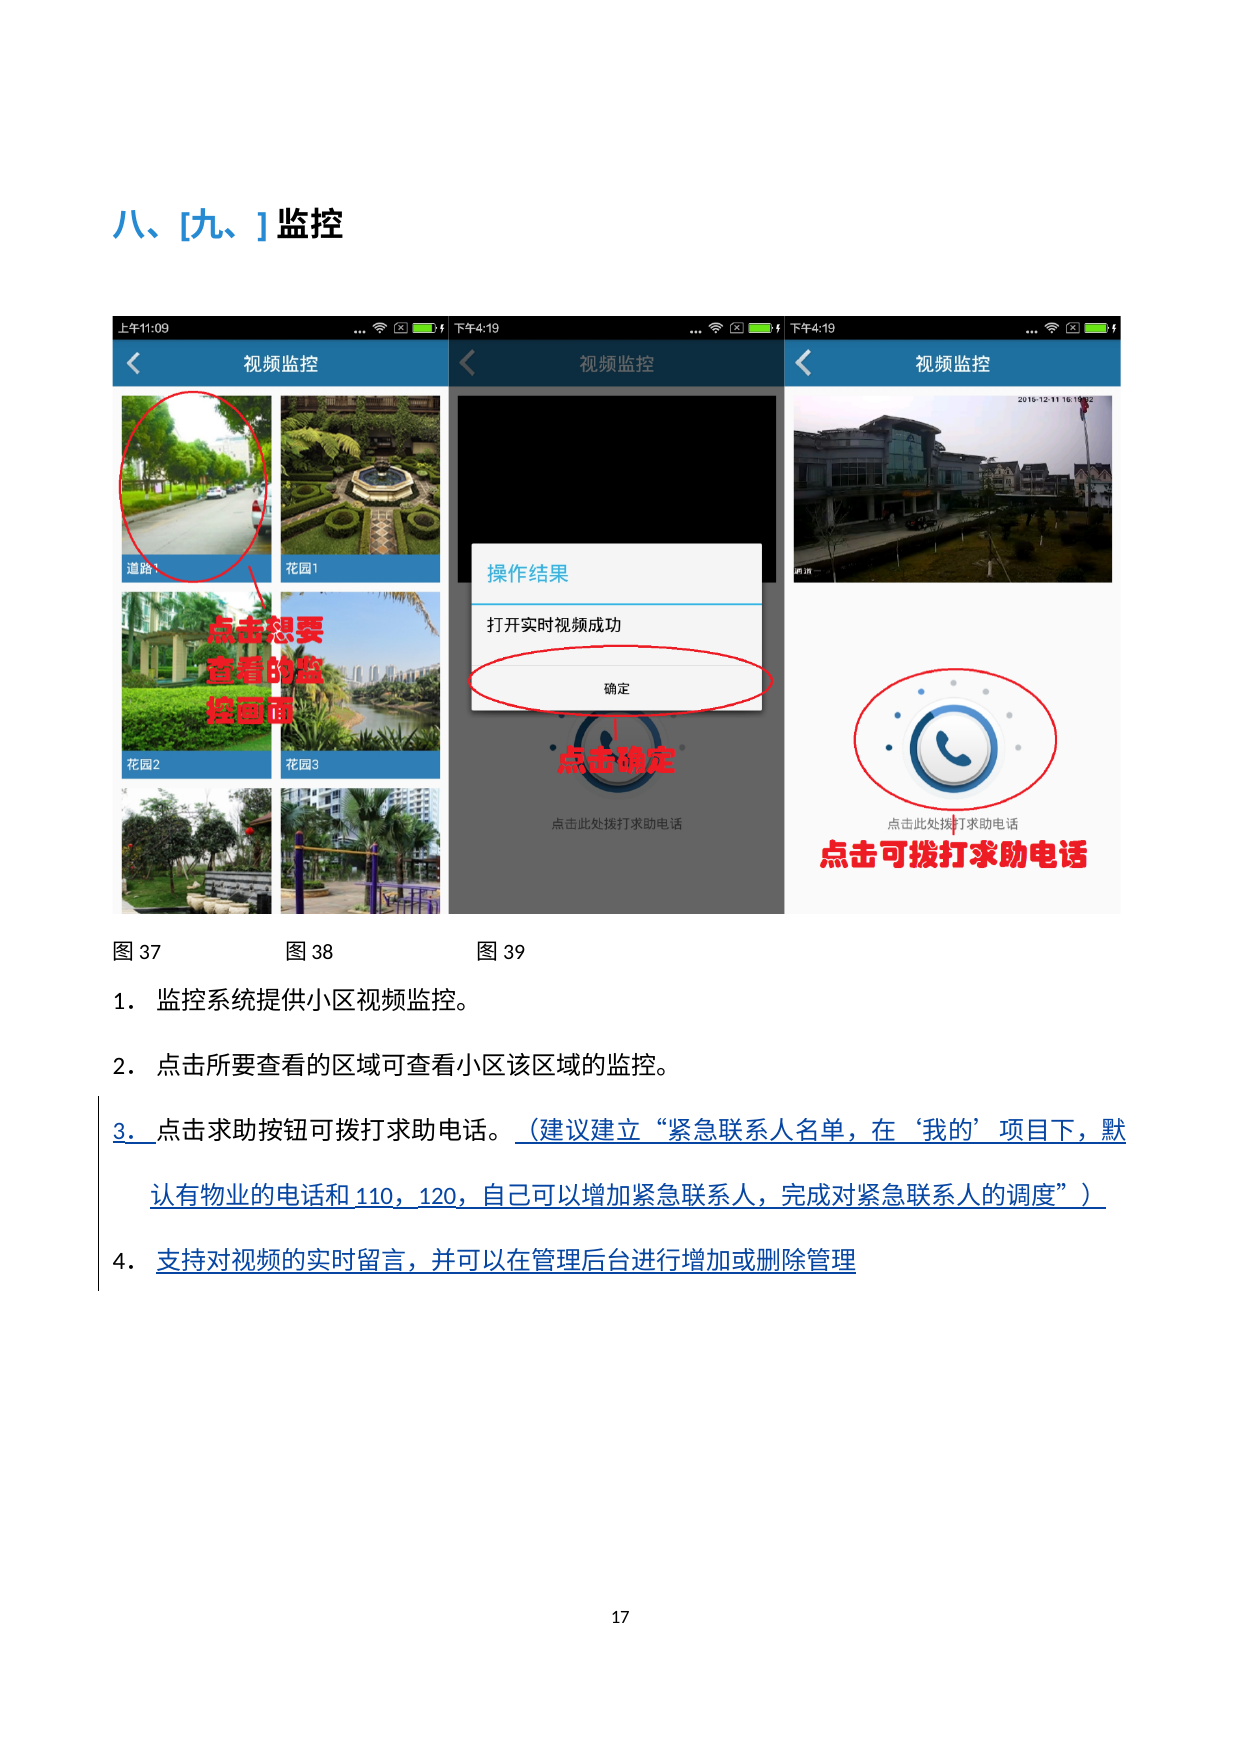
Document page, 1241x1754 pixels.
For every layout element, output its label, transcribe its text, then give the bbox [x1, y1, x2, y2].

text 图37 图38 图39 [112, 934, 1128, 966]
list 点击所要查看的区域可查看小区该区域的监控。 [112, 1031, 1128, 1096]
subtitle 监控 [112, 189, 1128, 254]
list 监控系统提供小区视频监控。 [112, 966, 1128, 1031]
picture [112, 316, 1121, 914]
list 点击求助按钮可拨打求助电话。 [112, 1096, 1128, 1226]
